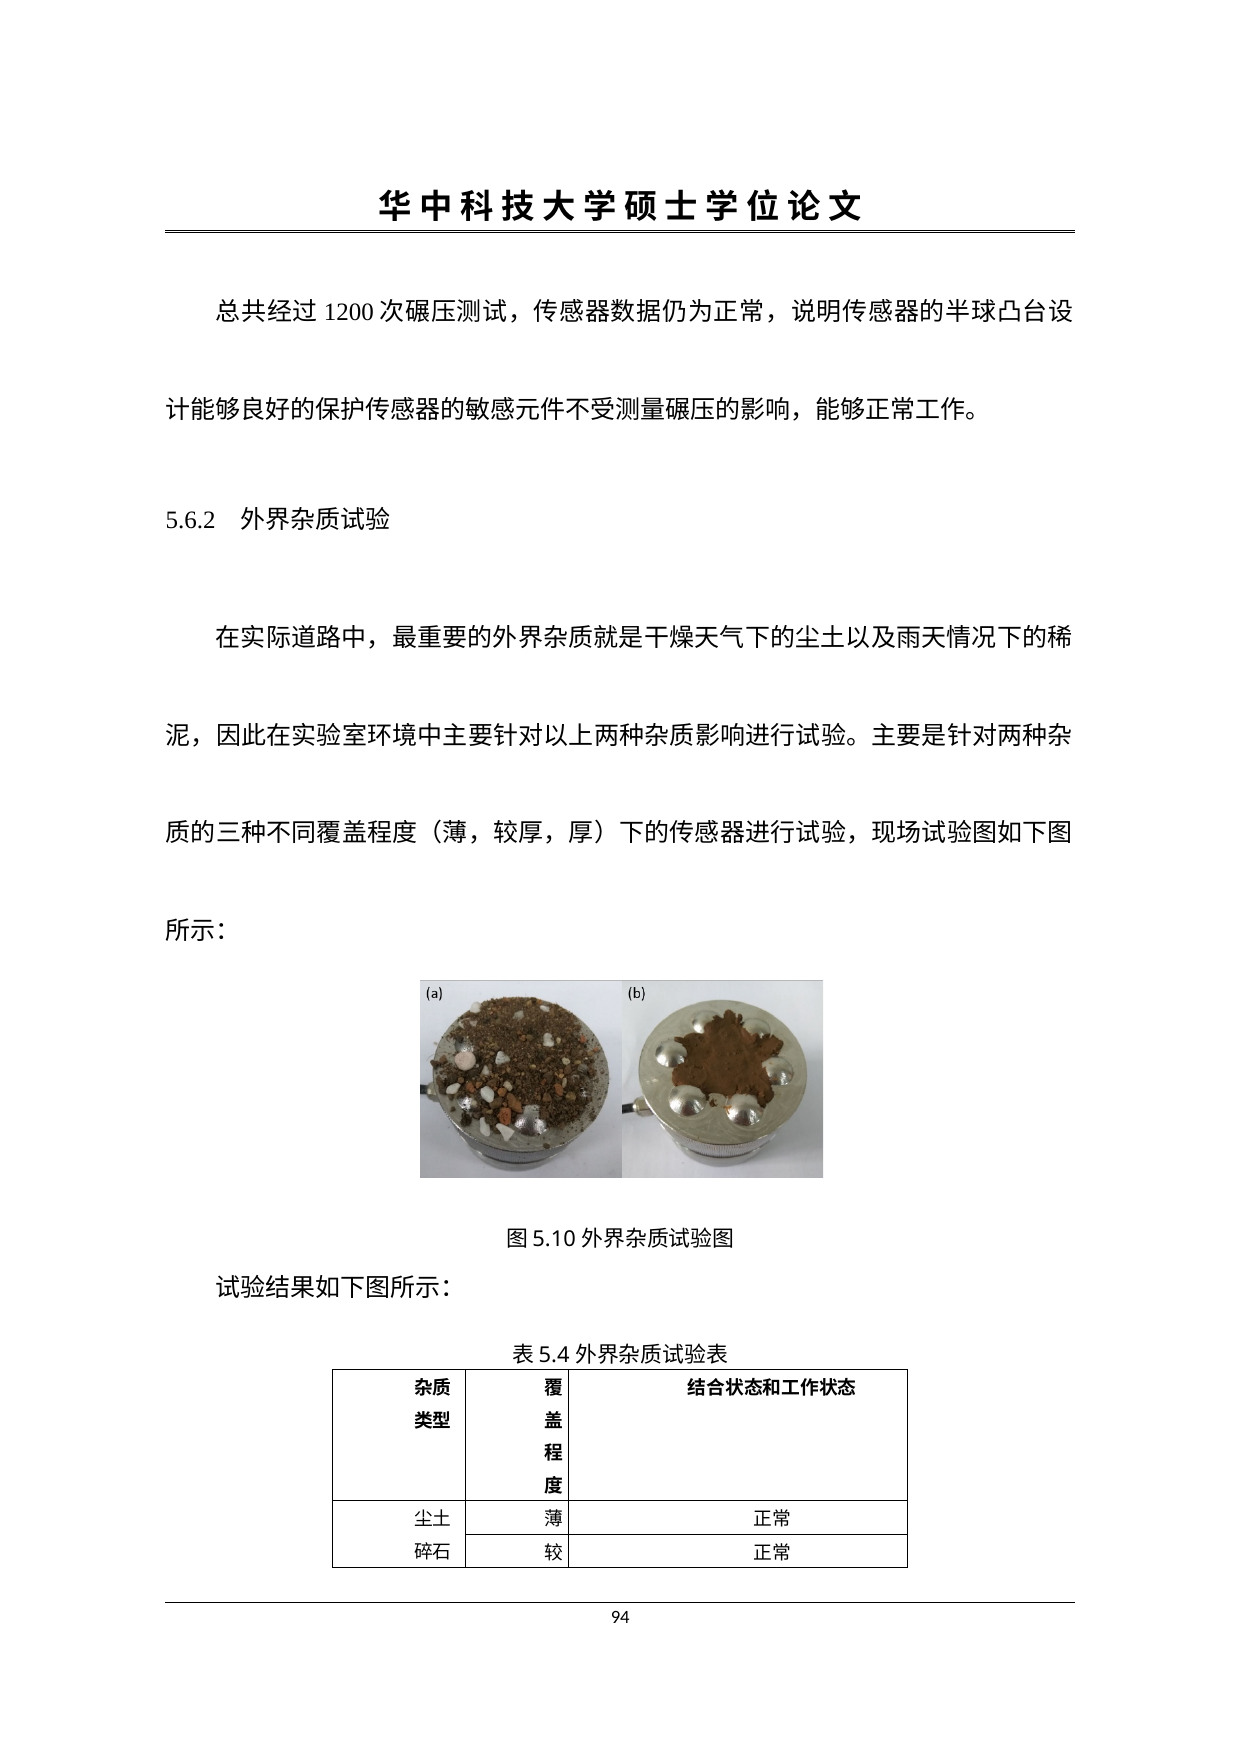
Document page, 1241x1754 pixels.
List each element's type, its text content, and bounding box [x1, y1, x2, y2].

text 图5.10 外界杂质试验图 [165, 1221, 1075, 1253]
table_header 结合状态和工作状态 [569, 1370, 907, 1500]
list 外界杂质试验 [165, 485, 1075, 550]
table_cell 薄 [466, 1501, 568, 1534]
text 在实际道路中，最重要的外界杂质就是干燥天气下的尘土以及雨天情况下的稀泥，因此在实验室环境中主要针对以上两种杂质影响进行试验。主要是针对两种杂质的三种不同覆盖程度（薄，较厚，厚）下的传感器进行试验，现场试验图如下图所示： [165, 603, 1075, 961]
table_cell 尘土碎石 [333, 1501, 465, 1567]
table_cell 较厚 [466, 1535, 568, 1567]
picture [417, 979, 824, 1178]
table_header 覆盖程度 [466, 1370, 568, 1500]
text 表5.4 外界杂质试验表 [165, 1337, 1075, 1369]
table_cell 正常 [569, 1535, 907, 1567]
table_cell 正常 [569, 1501, 907, 1534]
table_header 杂质类型 [333, 1370, 465, 1500]
text 试验结果如下图所示： [165, 1253, 1075, 1318]
text 总共经过1200次碾压测试，传感器数据仍为正常，说明传感器的半球凸台设计能够良好的保护传感器的敏感元件不受测量碾压的影响，能够正常工作。 [165, 277, 1075, 440]
